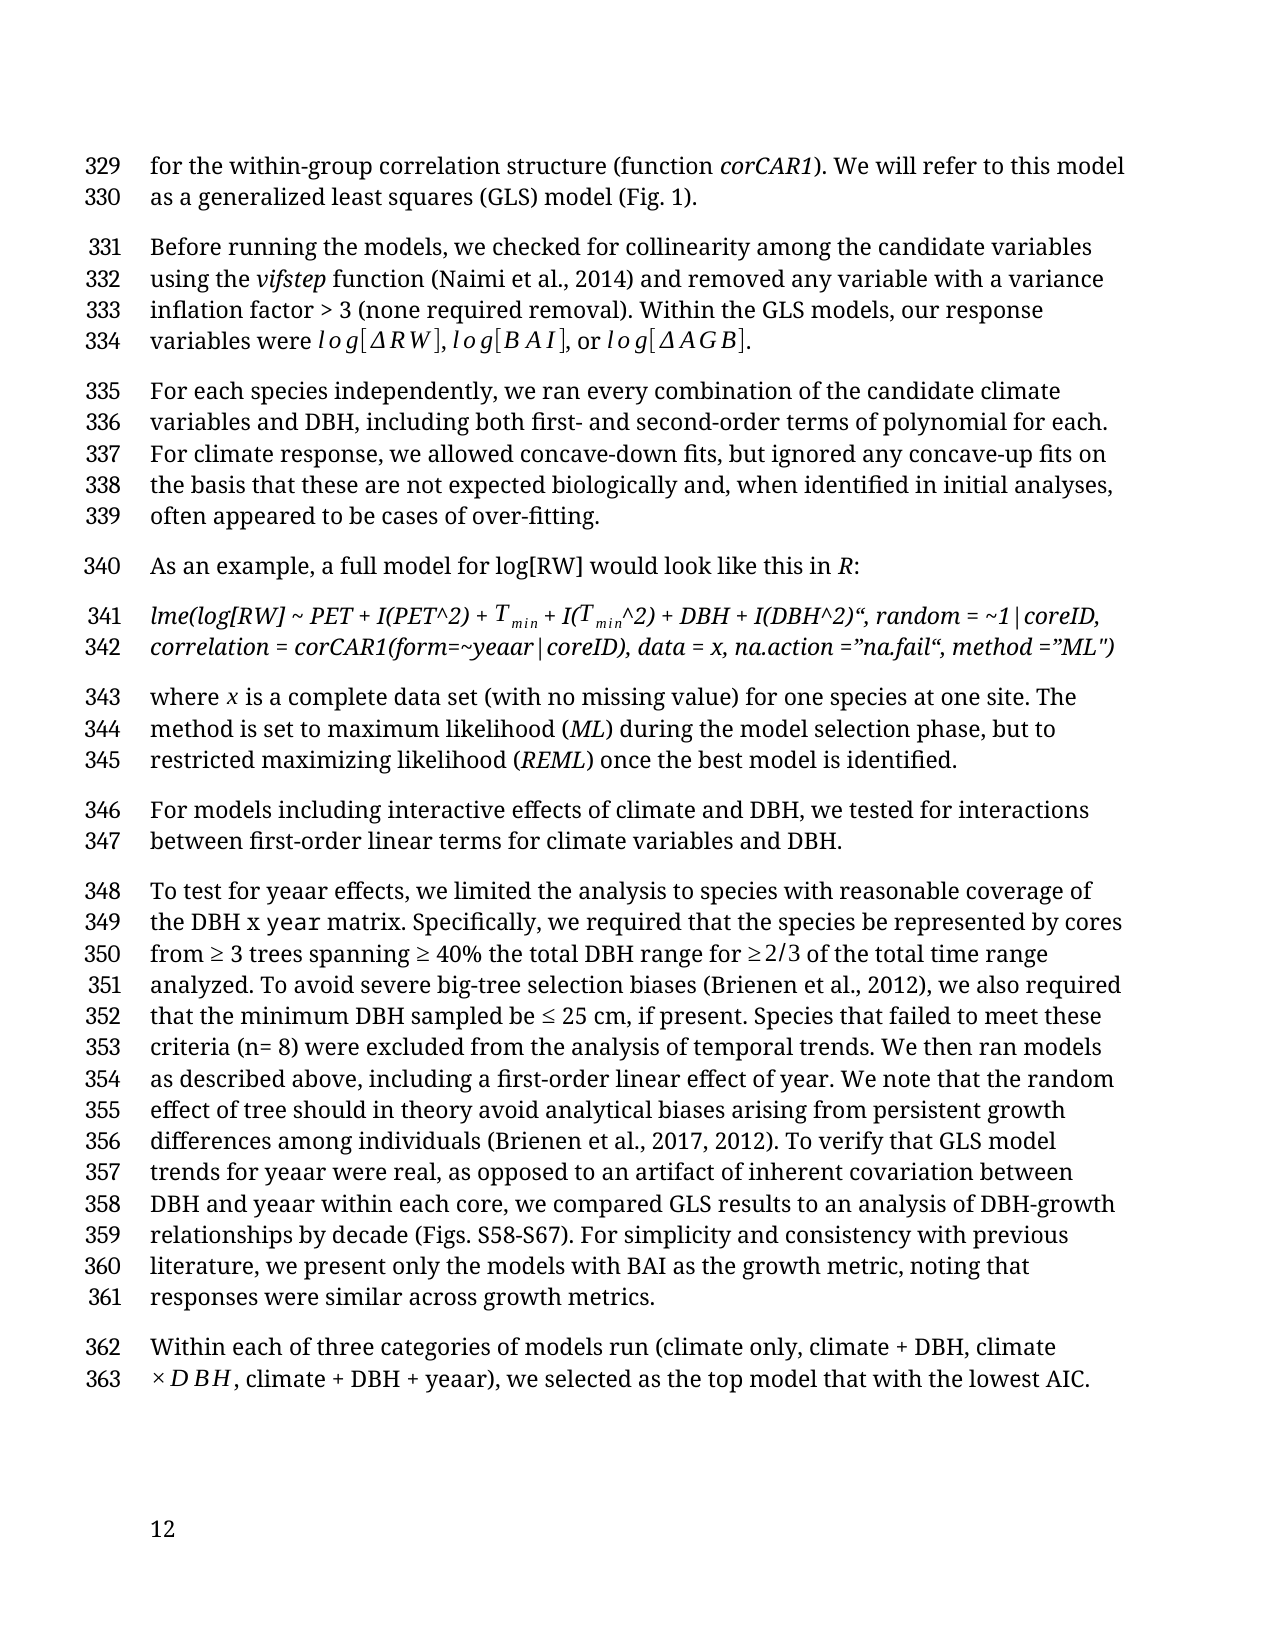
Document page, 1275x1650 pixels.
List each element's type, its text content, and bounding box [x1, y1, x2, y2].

text As an example, a full model for log[RW] would look like this in R: [150, 550, 1125, 581]
text For each species independently, we ran every combination of the candidate climate variables and DBH, including both first- and second-order terms of polynomial for each. For climate response, we allowed concave-down fits, but ignored any concave-up fits on the basis that these are not expected biologically and, when identified in initial analyses, often appeared to be cases of over-fitting. [150, 375, 1125, 531]
text where is a complete data set (with no missing value) for one species at one site. The method is set to maximum likelihood (ML) during the model selection phase, but to restricted maximizing likelihood (REML) once the best model is identified. [150, 681, 1125, 775]
text lme(log[RW] ~ PET + I(PET^2) + + I(^2) + DBH + I(DBH^2)“, random = ~1|coreID, correlation = corCAR1(form=~yeaar|coreID), data = x, na.action =”na.fail“, method =”ML") [150, 600, 1125, 663]
text Within each of three categories of models run (climate only, climate + DBH, climate , climate + DBH + yeaar), we selected as the top model that with the lowest AIC. [150, 1331, 1125, 1394]
text For models including interactive effects of climate and DBH, we tested for interactions between first-order linear terms for climate variables and DBH. [150, 794, 1125, 856]
text To test for yeaar effects, we limited the analysis to species with reasonable coverage of the DBH x year matrix. Specifically, we required that the species be represented by cores from 3 trees spanning 40% the total DBH range for of the total time range analyzed. To avoid severe big-tree selection biases (Brienen et al., 2012), we also required that the minimum DBH sampled be 25 cm, if present. Species that failed to meet these criteria (n= 8) were excluded from the analysis of temporal trends. We then ran models as described above, including a first-order linear effect of year. We note that the random effect of tree should in theory avoid analytical biases arising from persistent growth differences among individuals (Brienen et al., 2017, 2012). To verify that GLS model trends for yeaar were real, as opposed to an artifact of inherent covariation between DBH and yeaar within each core, we compared GLS results to an analysis of DBH-growth relationships by decade (Figs. S58-S67). For simplicity and consistency with previous literature, we present only the models with BAI as the growth metric, noting that responses were similar across growth metrics. [150, 875, 1125, 1313]
text Before running the models, we checked for collinearity among the candidate variables using the vifstep function (Naimi et al., 2014) and removed any variable with a variance inflation factor > 3 (none required removal). Within the GLS models, our response variables were , , or . [150, 231, 1125, 356]
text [150, 150, 1125, 212]
